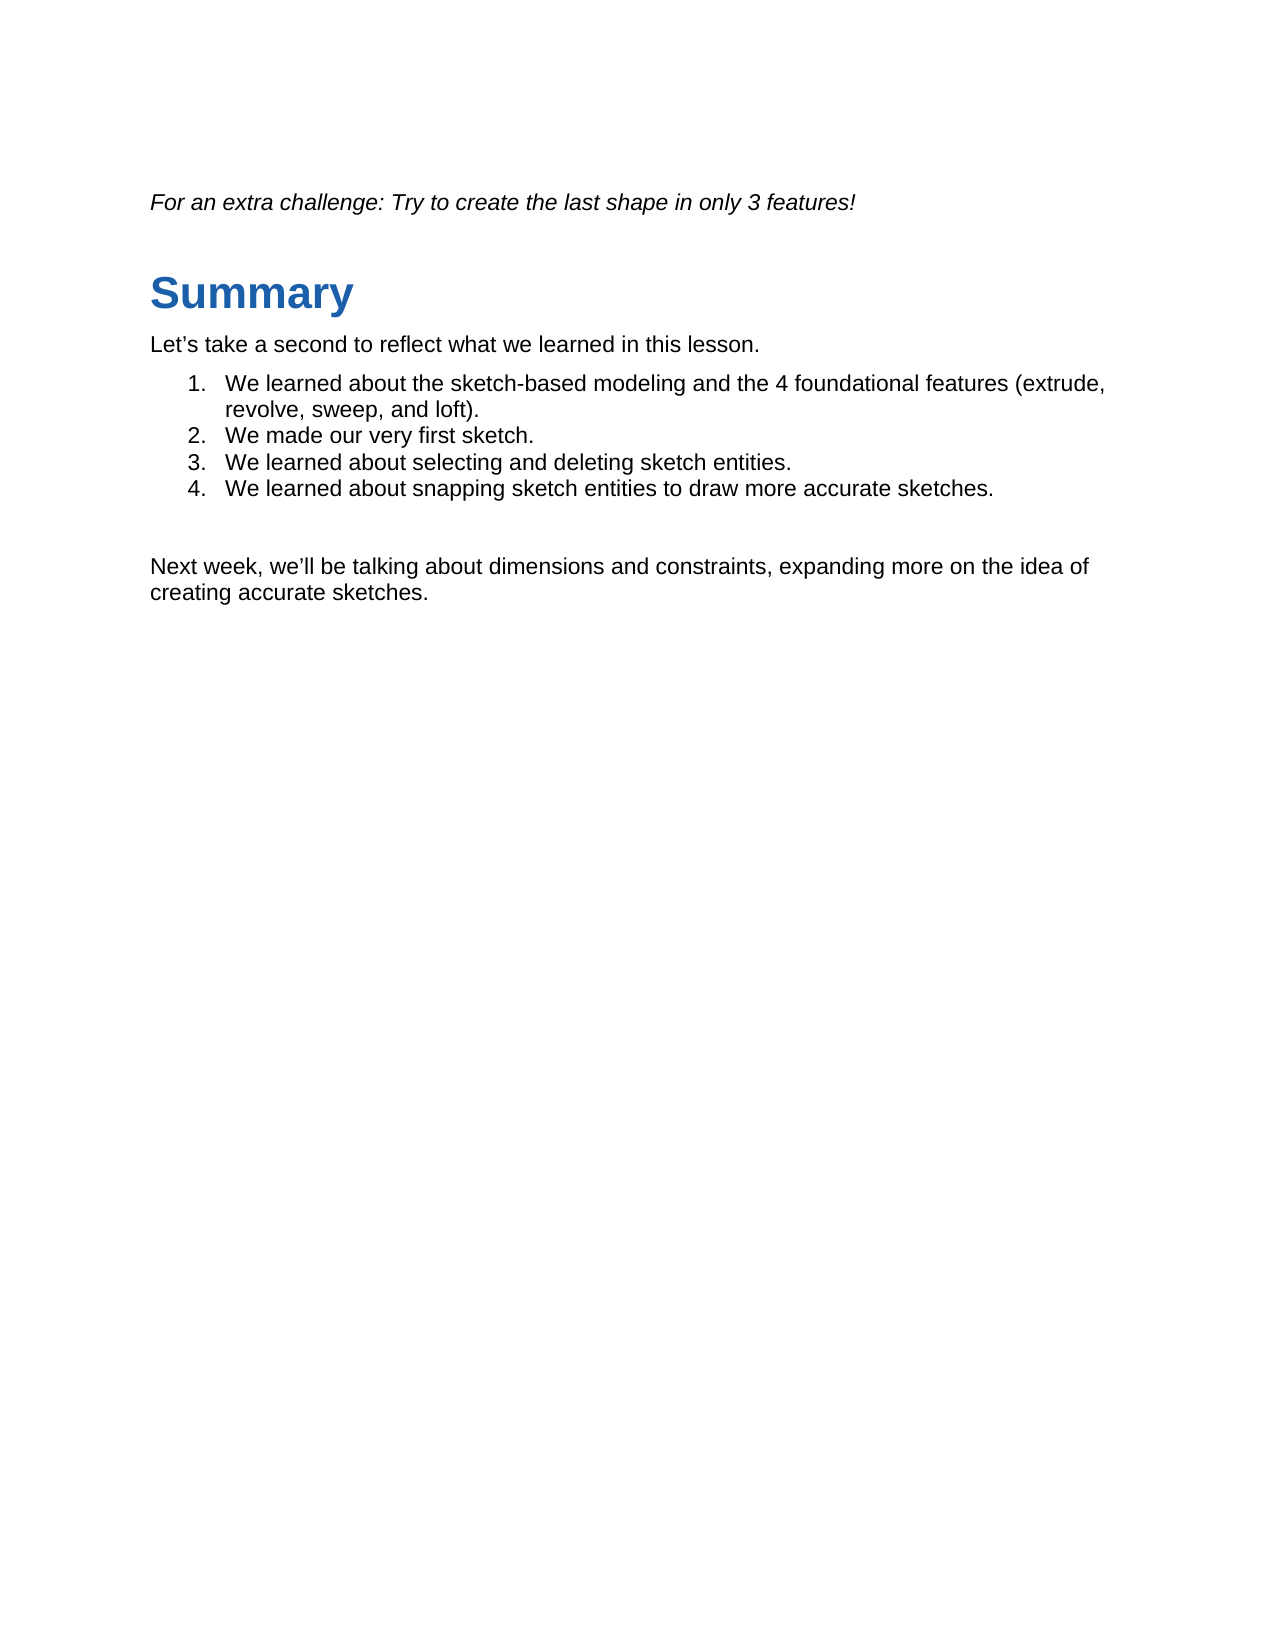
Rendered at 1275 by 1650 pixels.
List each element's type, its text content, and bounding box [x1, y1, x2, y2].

list We learned about the sketch-based modeling and the 4 foundational features (extrude, revolve, sweep, and loft). [187, 369, 1125, 422]
subtitle Summary [150, 267, 1125, 318]
list We learned about selecting and deleting sketch entities. [187, 448, 1125, 475]
text Next week, we’ll be talking about dimensions and constraints, expanding more on the idea of creating accurate sketches. [150, 553, 1125, 605]
list We learned about snapping sketch entities to draw more accurate sketches. [187, 475, 1125, 501]
text Let’s take a second to reflect what we learned in this lesson. [150, 331, 1125, 357]
text For an extra challenge: Try to create the last shape in only 3 features! [150, 189, 1125, 215]
list We made our very first sketch. [187, 422, 1125, 448]
